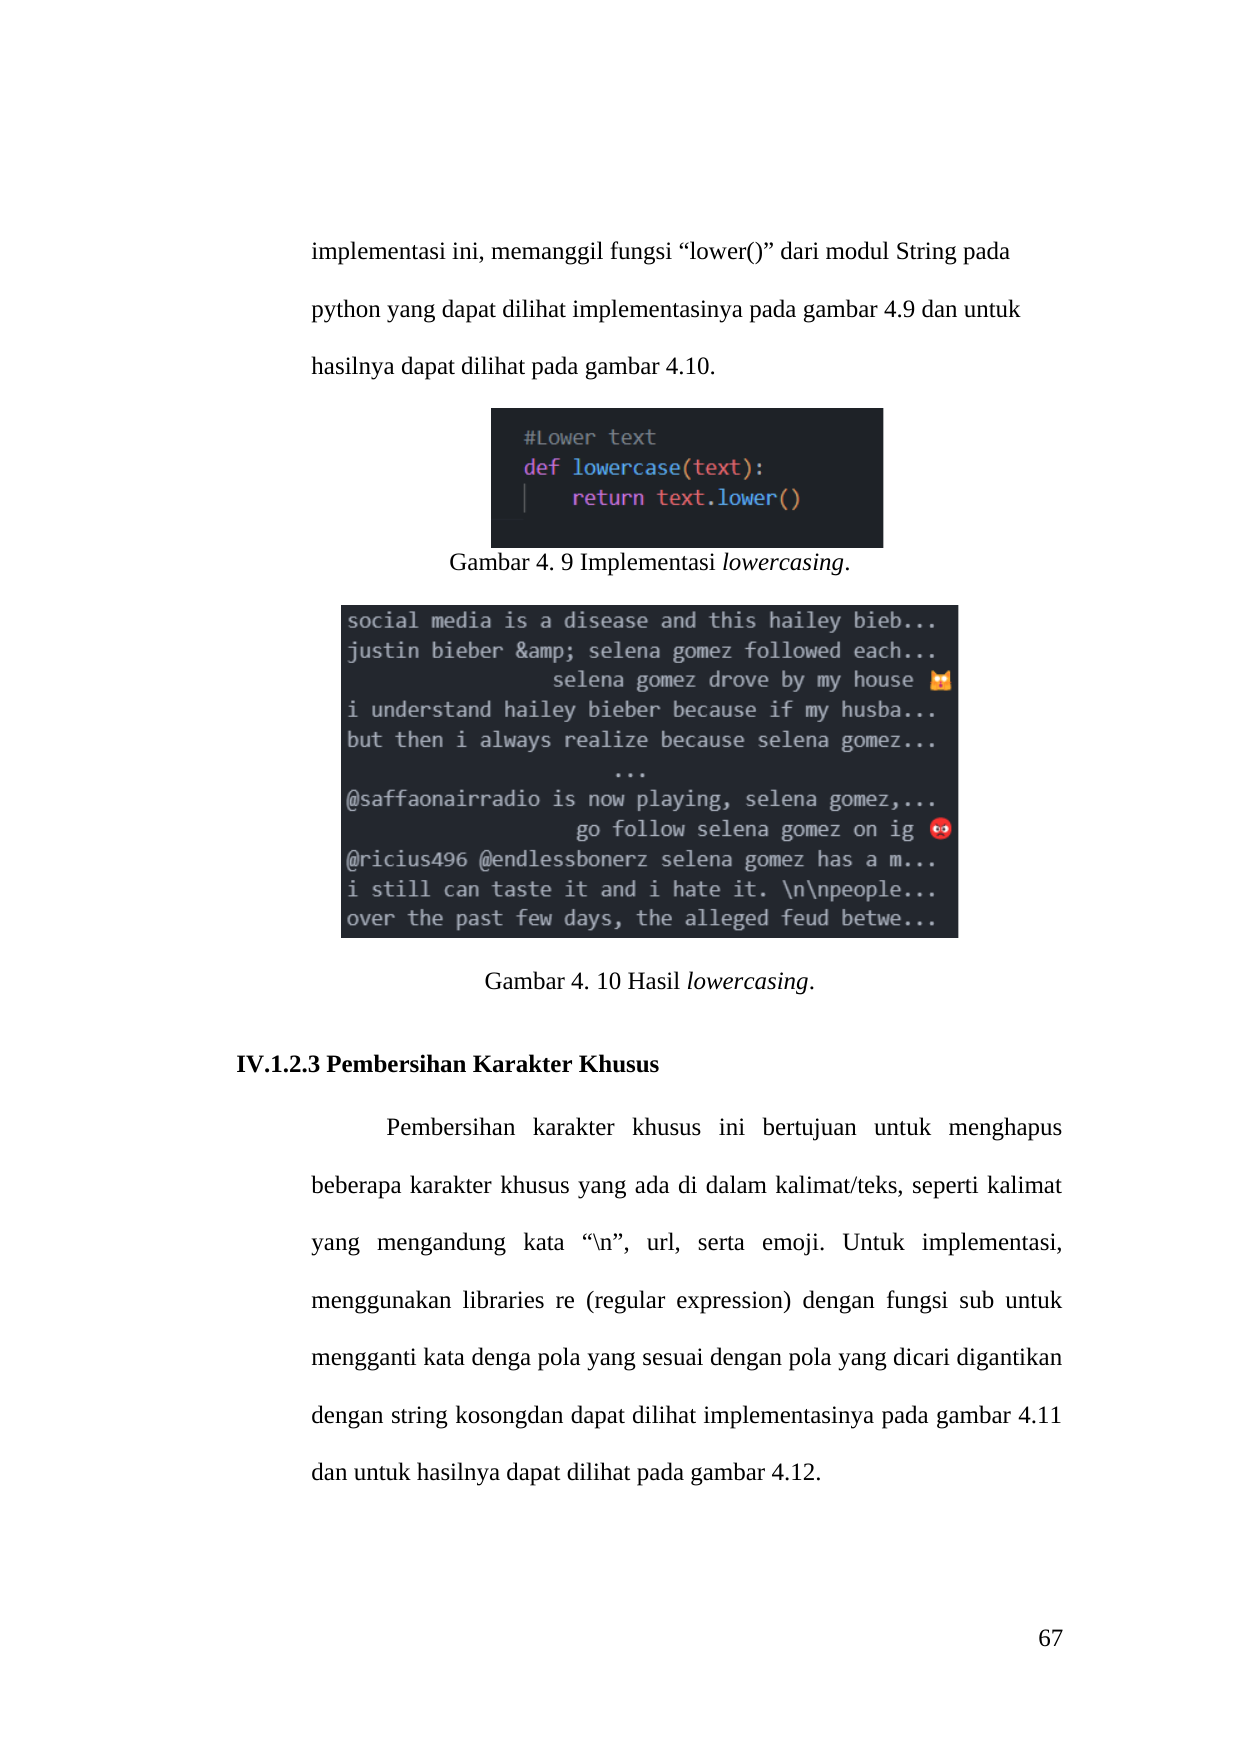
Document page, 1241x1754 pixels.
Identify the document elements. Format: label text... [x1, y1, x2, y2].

text Gambar 4. 10 Hasil lowercasing. [236, 966, 1063, 995]
picture [491, 408, 884, 548]
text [311, 236, 1063, 380]
subtitle Pembersihan Karakter Khusus [236, 1049, 1063, 1077]
text Gambar 4. 9 Implementasi lowercasing. [236, 547, 1063, 576]
text Pembersihan karakter khusus ini bertujuan untuk menghapus beberapa karakter khusus yang ada di dalam kalimat/teks, seperti kalimat yang mengandung kata “\n”, url, serta emoji. Untuk implementasi, menggunakan libraries re (regular expression) dengan fungsi sub untuk mengganti kata denga pola yang sesuai dengan pola yang dicari digantikan dengan string kosongdan dapat dilihat implementasinya pada gambar 4.11 dan untuk hasilnya dapat dilihat pada gambar 4.12. [311, 1112, 1063, 1486]
picture [341, 605, 959, 938]
